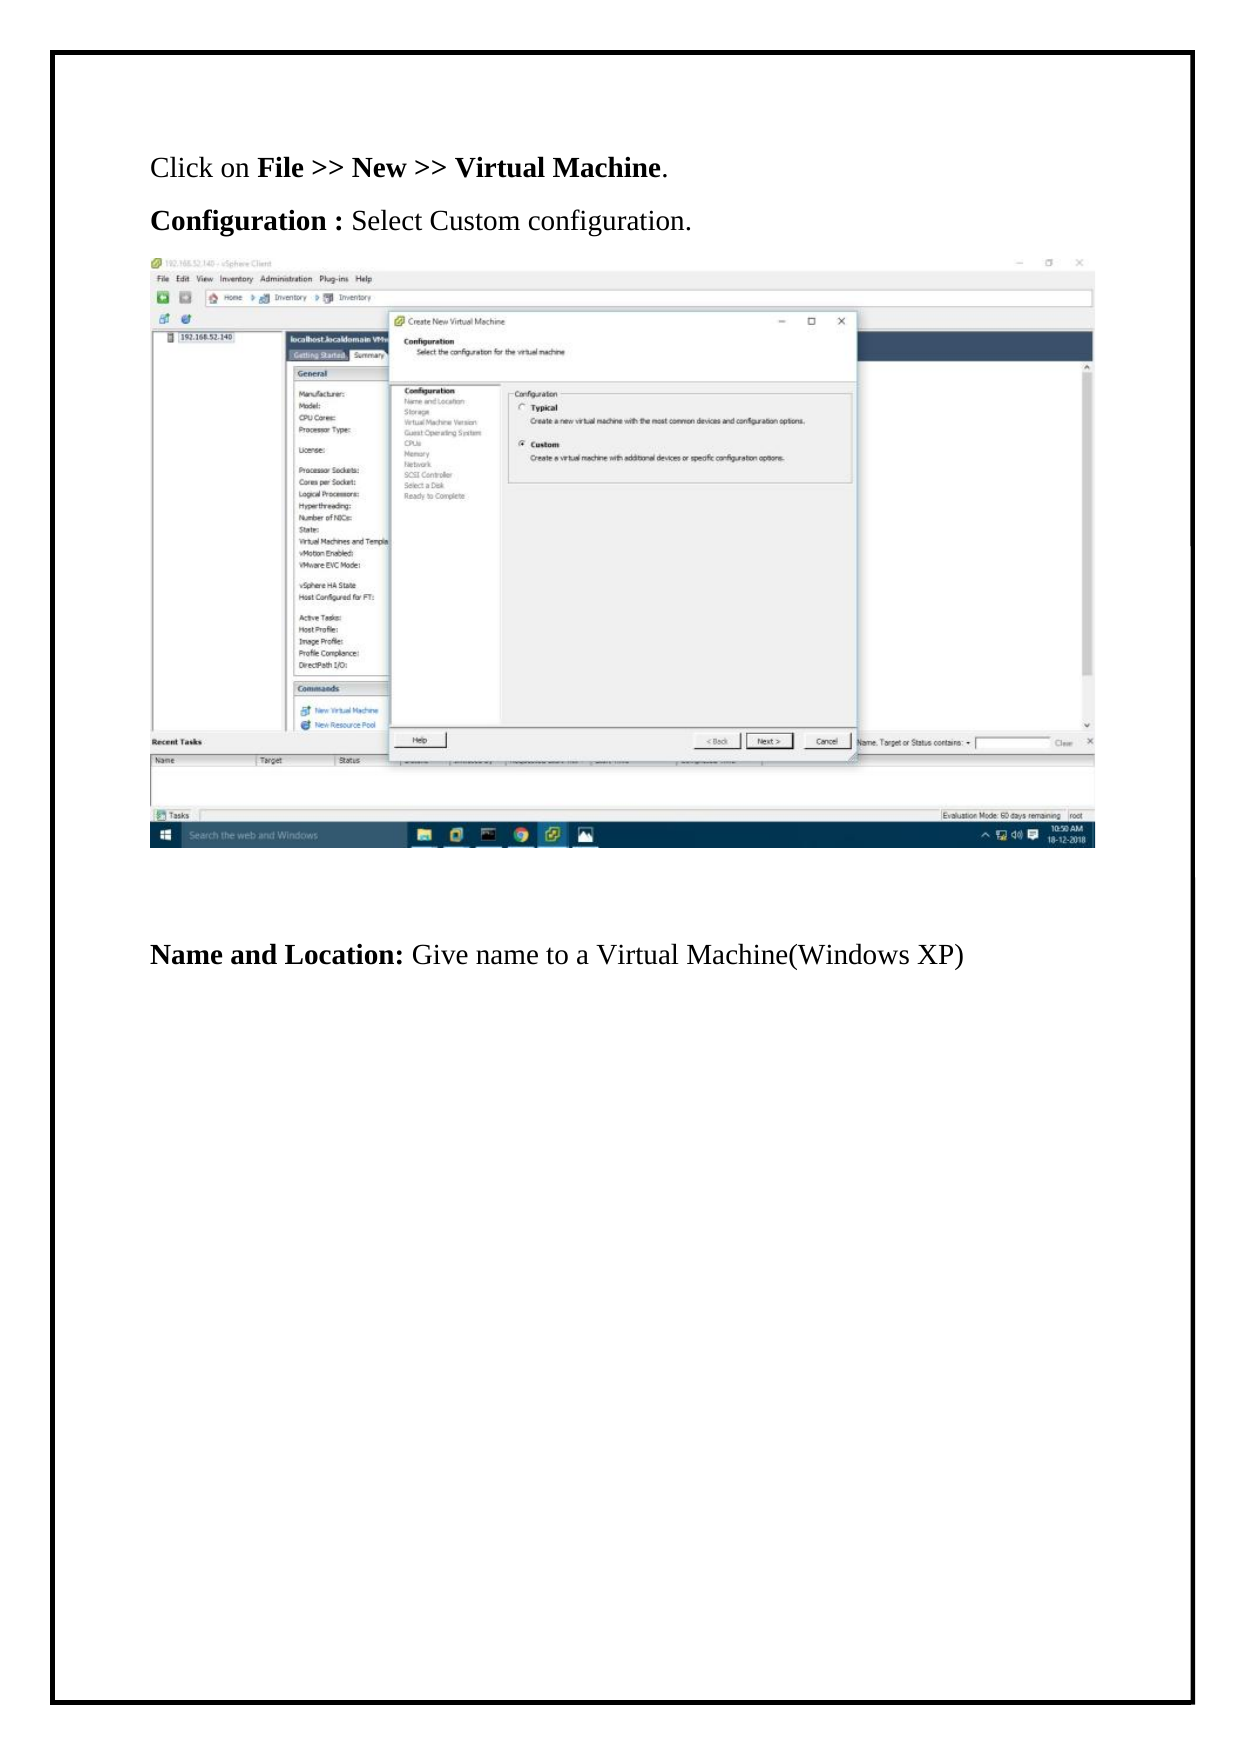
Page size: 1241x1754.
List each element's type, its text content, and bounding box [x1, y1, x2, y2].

text Click on File >> New >> Virtual Machine. Configuration : Select Custom configuration. [150, 150, 694, 237]
picture [150, 258, 1096, 848]
text Name and Location: Give name to a Virtual Machine(Windows XP) [150, 937, 1198, 971]
